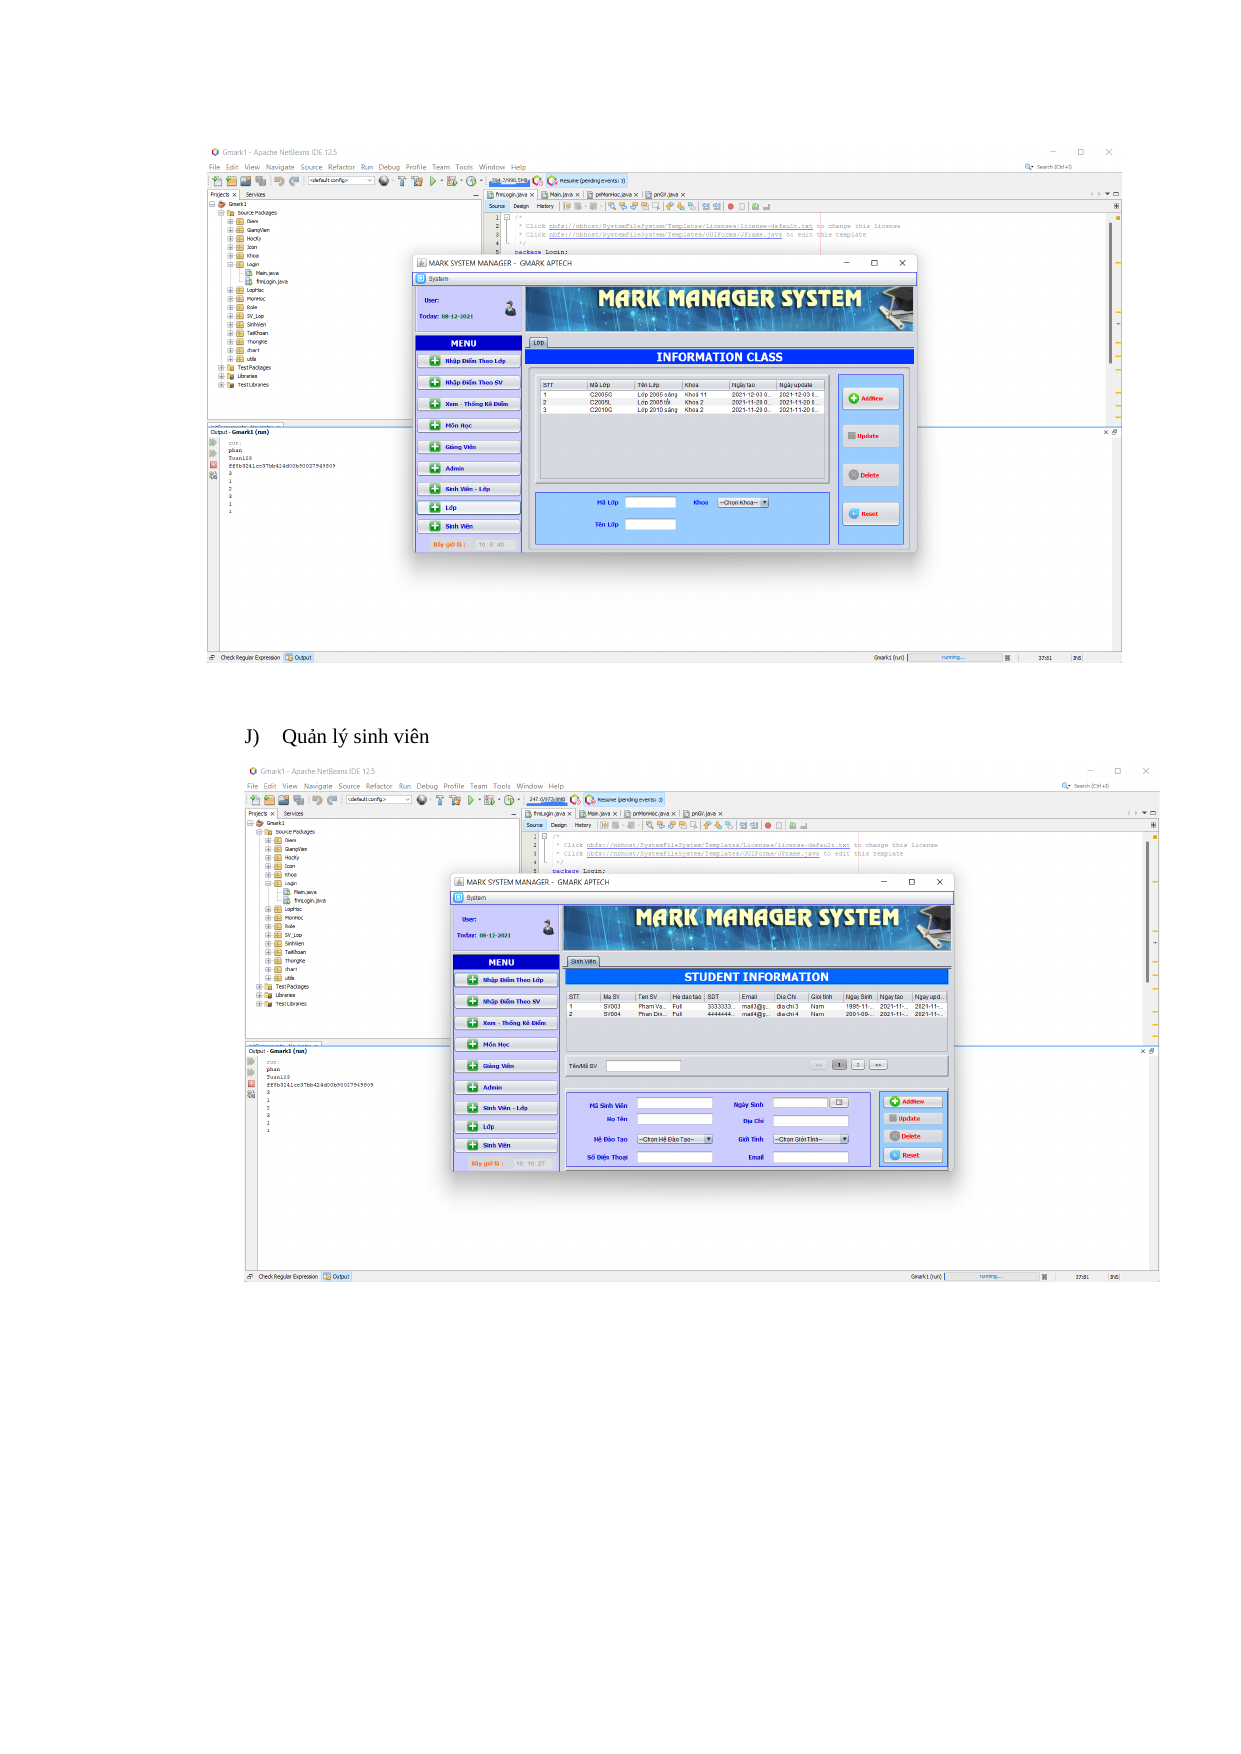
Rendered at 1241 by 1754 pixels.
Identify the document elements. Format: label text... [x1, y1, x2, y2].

picture [206, 147, 1123, 663]
picture [244, 766, 1160, 1282]
list Quản lý sinh viên [244, 724, 1122, 748]
